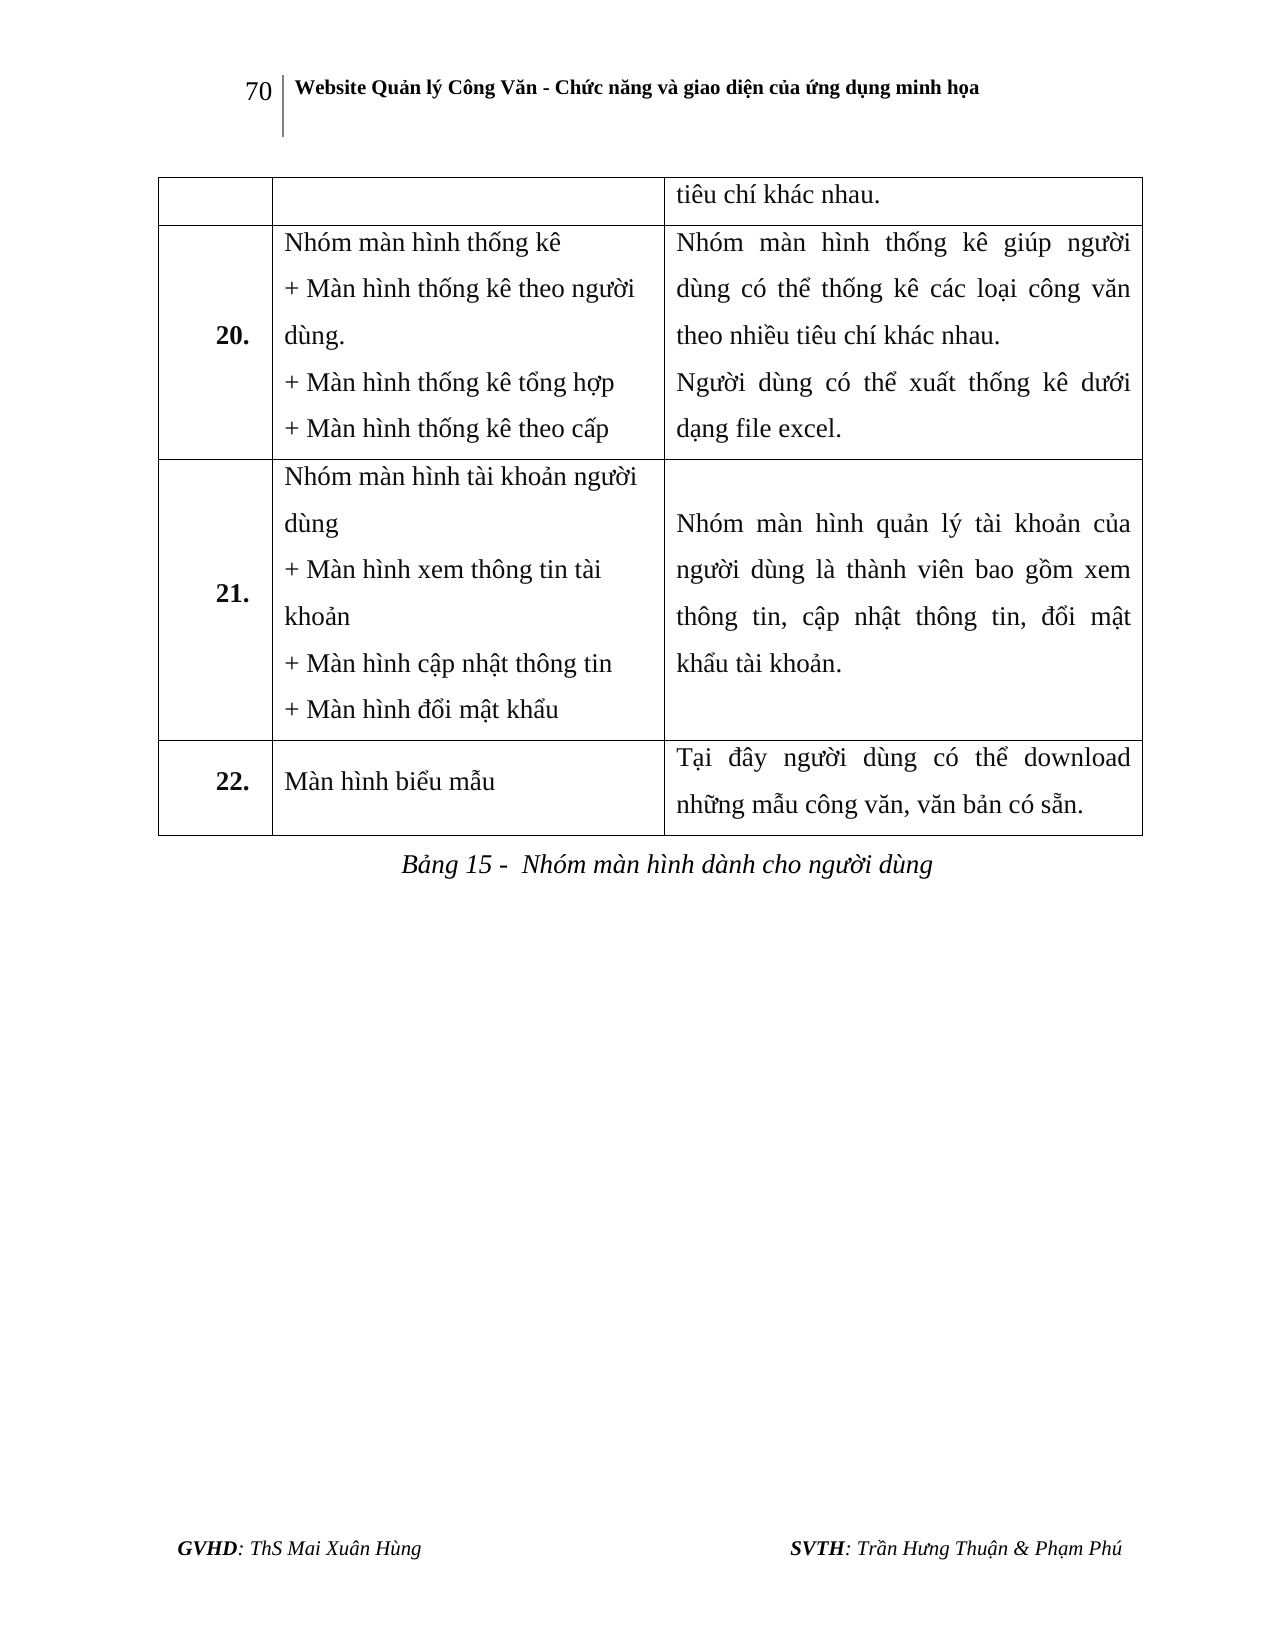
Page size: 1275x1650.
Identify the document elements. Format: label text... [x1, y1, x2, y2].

table_cell Nhóm màn hình quản lý tài khoản của người dùng là thành viên bao gồm xem thông tin, cập nhật thông tin, đổi mật khẩu tài khoản. [665, 460, 1142, 740]
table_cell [273, 178, 664, 225]
table_cell Nhóm màn hình thống kê + Màn hình thống kê theo người dùng. + Màn hình thống kê tổng hợp + Màn hình thống kê theo cấp [273, 226, 664, 459]
table_cell Nhóm màn hình tài khoản người dùng + Màn hình xem thông tin tài khoản + Màn hình cập nhật thông tin + Màn hình đổi mật khẩu [273, 460, 664, 740]
table_cell [159, 178, 272, 225]
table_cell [665, 178, 1142, 225]
table_cell [159, 226, 272, 459]
table_cell Màn hình biểu mẫu [273, 741, 664, 835]
table_cell Nhóm màn hình thống kê giúp người dùng có thể thống kê các loại công văn theo nhiều tiêu chí khác nhau. Người dùng có thể xuất thống kê dưới dạng file excel. [665, 226, 1142, 459]
table_cell [159, 741, 272, 835]
table_cell Tại đây người dùng có thể download những mẫu công văn, văn bản có sẵn. [665, 741, 1142, 835]
table_cell [159, 460, 272, 740]
